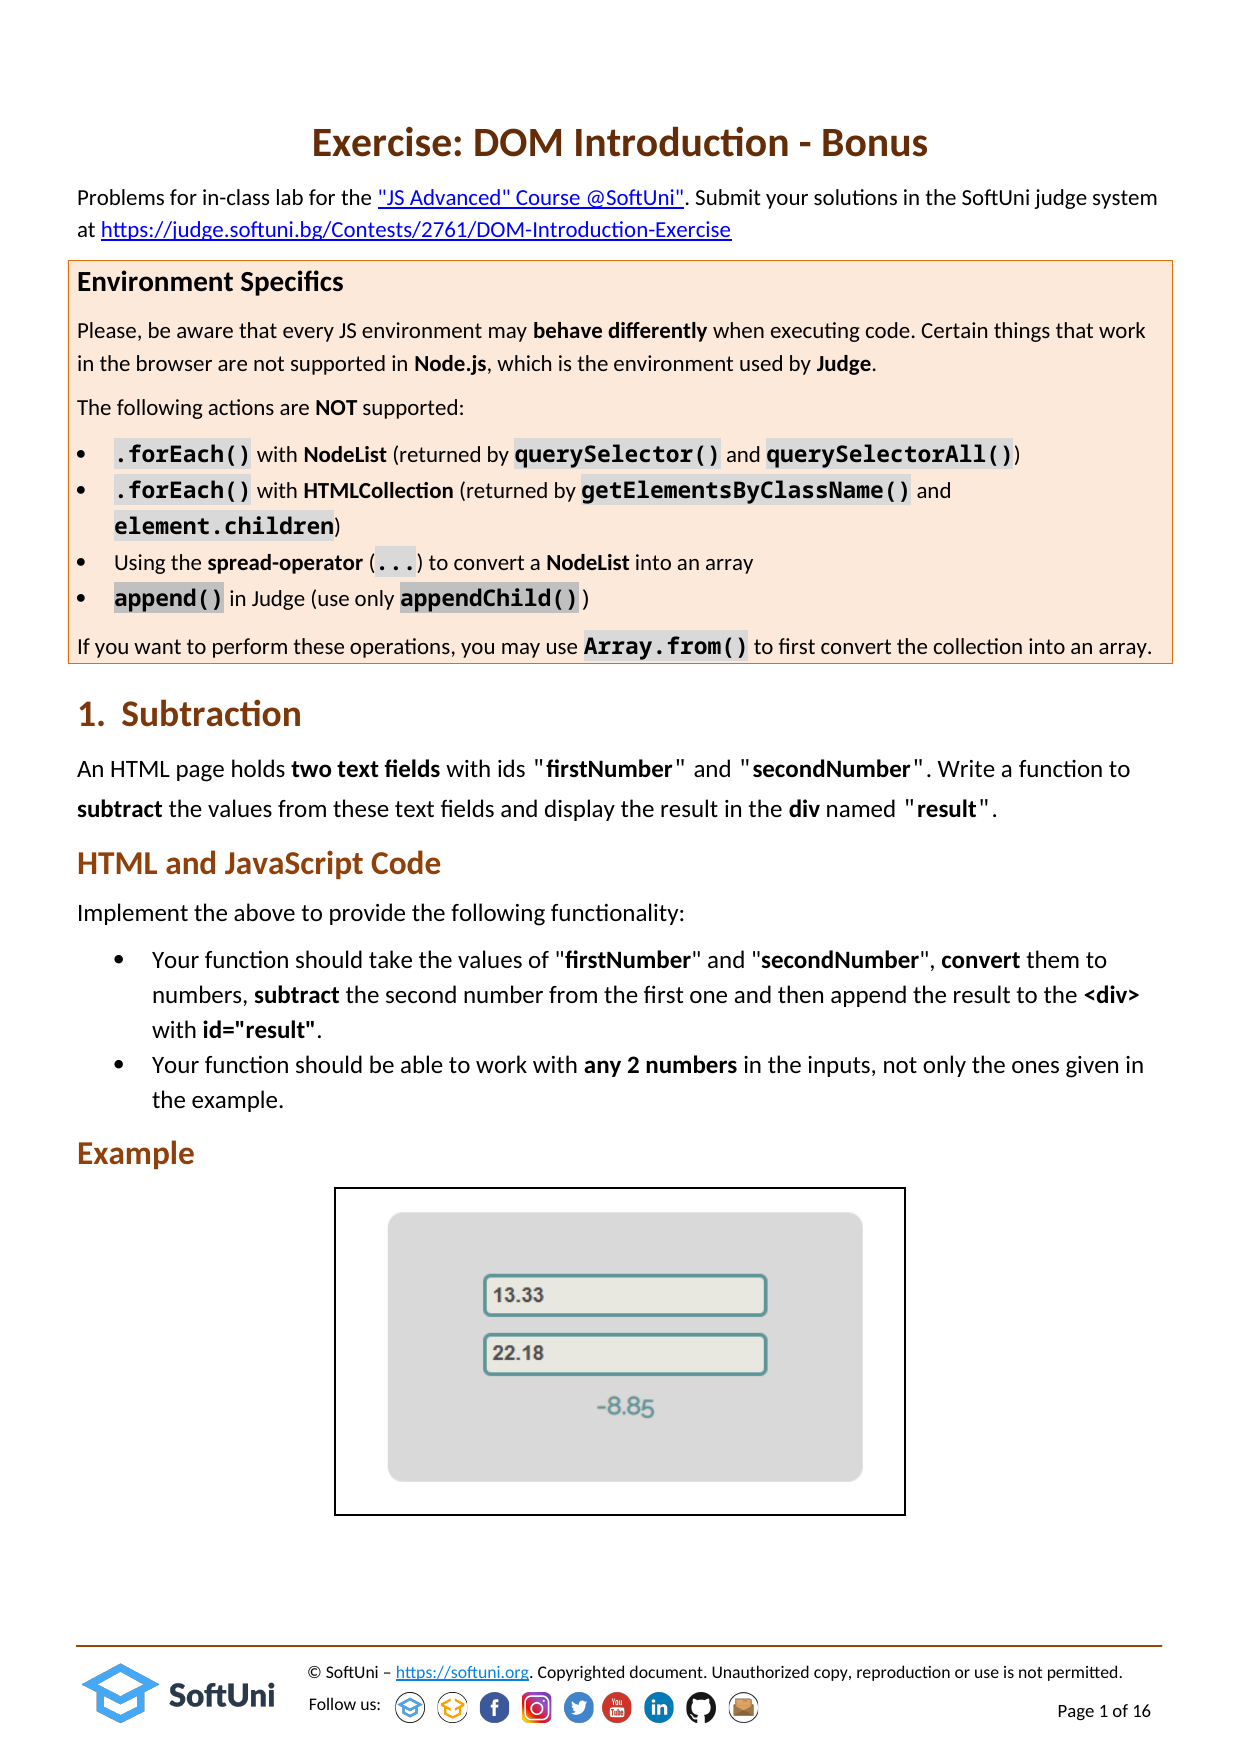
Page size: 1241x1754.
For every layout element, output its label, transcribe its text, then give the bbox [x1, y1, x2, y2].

text Problems for in-class lab for the "JS Advanced" Course @SoftUni". Submit your solutions in the SoftUni judge system at https://judge.softuni.bg/Contests/2761/DOM-Introduction-Exercise [77, 183, 1163, 243]
subtitle Exercise: DOM Introduction - Bonus [77, 116, 1163, 167]
picture [665, 1714, 674, 1723]
text Implement the above to provide the following functionality: [77, 897, 1163, 928]
list Your function should be able to work with any 2 numbers in the inputs, not only the ones given in the example. [114, 1049, 1163, 1115]
text Please, be aware that every JS environment may behave differently when executing code. Certain things that work in the browser are not supported in Node.js, which is the environment used by Judge. [69, 313, 1172, 377]
picture [665, 1692, 674, 1701]
list append() in Judge (use only appendChild()) [69, 579, 1172, 613]
picture [336, 1189, 904, 1514]
picture [658, 1705, 667, 1714]
picture [644, 1714, 653, 1723]
text Example [77, 1132, 1163, 1173]
picture [564, 1692, 594, 1723]
list .forEach() with HTMLCollection (returned by getElementsByClassName() and element.children) [69, 471, 1172, 541]
picture [75, 1658, 281, 1729]
text Environment Specifics [69, 261, 1172, 299]
picture [686, 1692, 716, 1723]
picture [479, 1692, 510, 1723]
subtitle Subtraction [77, 690, 1163, 736]
picture [395, 1692, 425, 1723]
text The following actions are NOT supported: [69, 390, 1172, 421]
picture [728, 1692, 759, 1723]
text An HTML page holds two text fields with ids "firstNumber" and "secondNumber". Write a function to subtract the values from these text fields and display the result in the div named "result". [77, 751, 1163, 824]
list Your function should take the values of "firstNumber" and "secondNumber", convert them to numbers, subtract the second number from the first one and then append the result to the <div> with id="result". [114, 944, 1163, 1045]
picture [644, 1692, 653, 1701]
text HTML and JavaScript Code [77, 842, 1163, 883]
text If you want to perform these operations, you may use Array.from() to first convert the collection into an array. [69, 627, 1172, 663]
picture [602, 1692, 632, 1723]
list Using the spread-operator (...) to convert a NodeList into an array [69, 543, 1172, 577]
picture [522, 1692, 552, 1723]
list .forEach() with NodeList (returned by querySelector() and querySelectorAll()) [69, 435, 1172, 469]
picture [437, 1692, 468, 1723]
